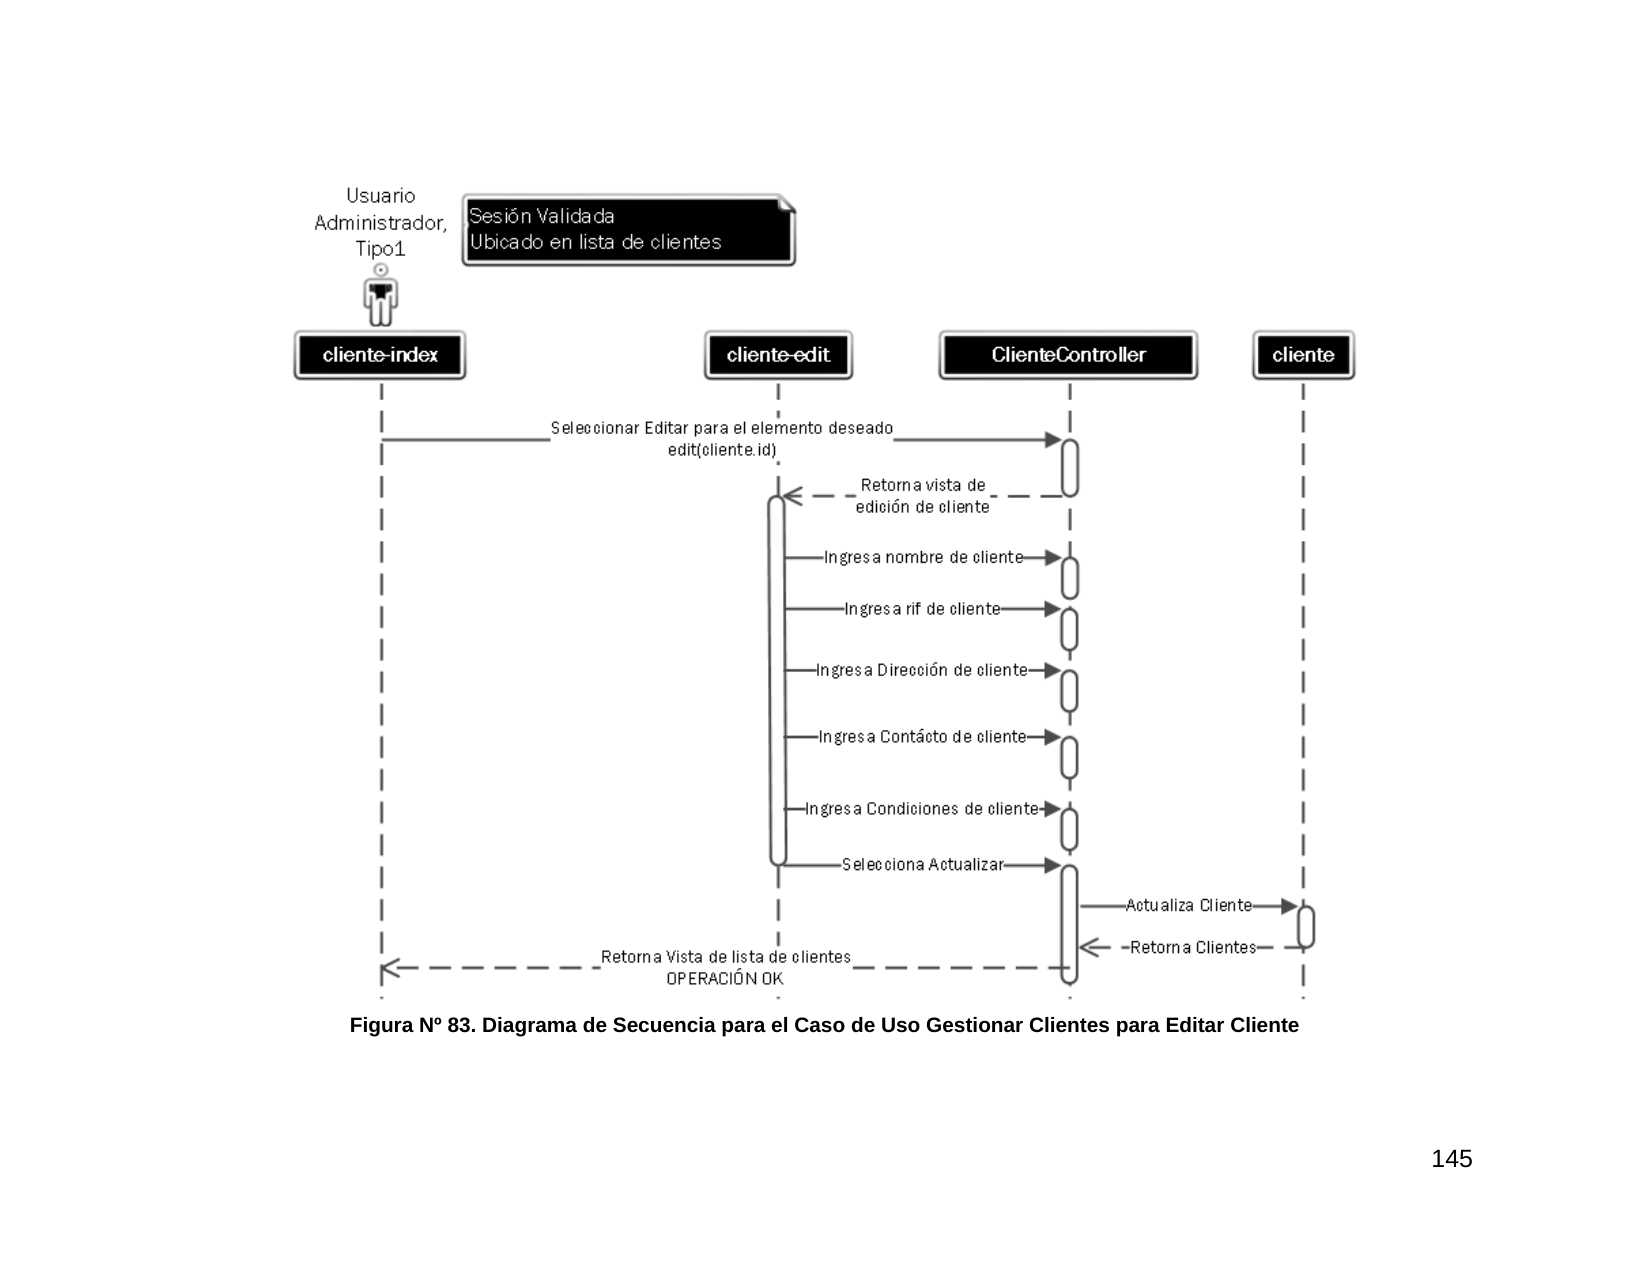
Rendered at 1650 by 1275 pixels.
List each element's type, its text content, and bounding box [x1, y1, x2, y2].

picture [291, 177, 1359, 1001]
text Figura Nº 83. Diagrama de Secuencia para el Caso de Uso Gestionar Clientes para Editar Cliente [177, 1013, 1473, 1037]
